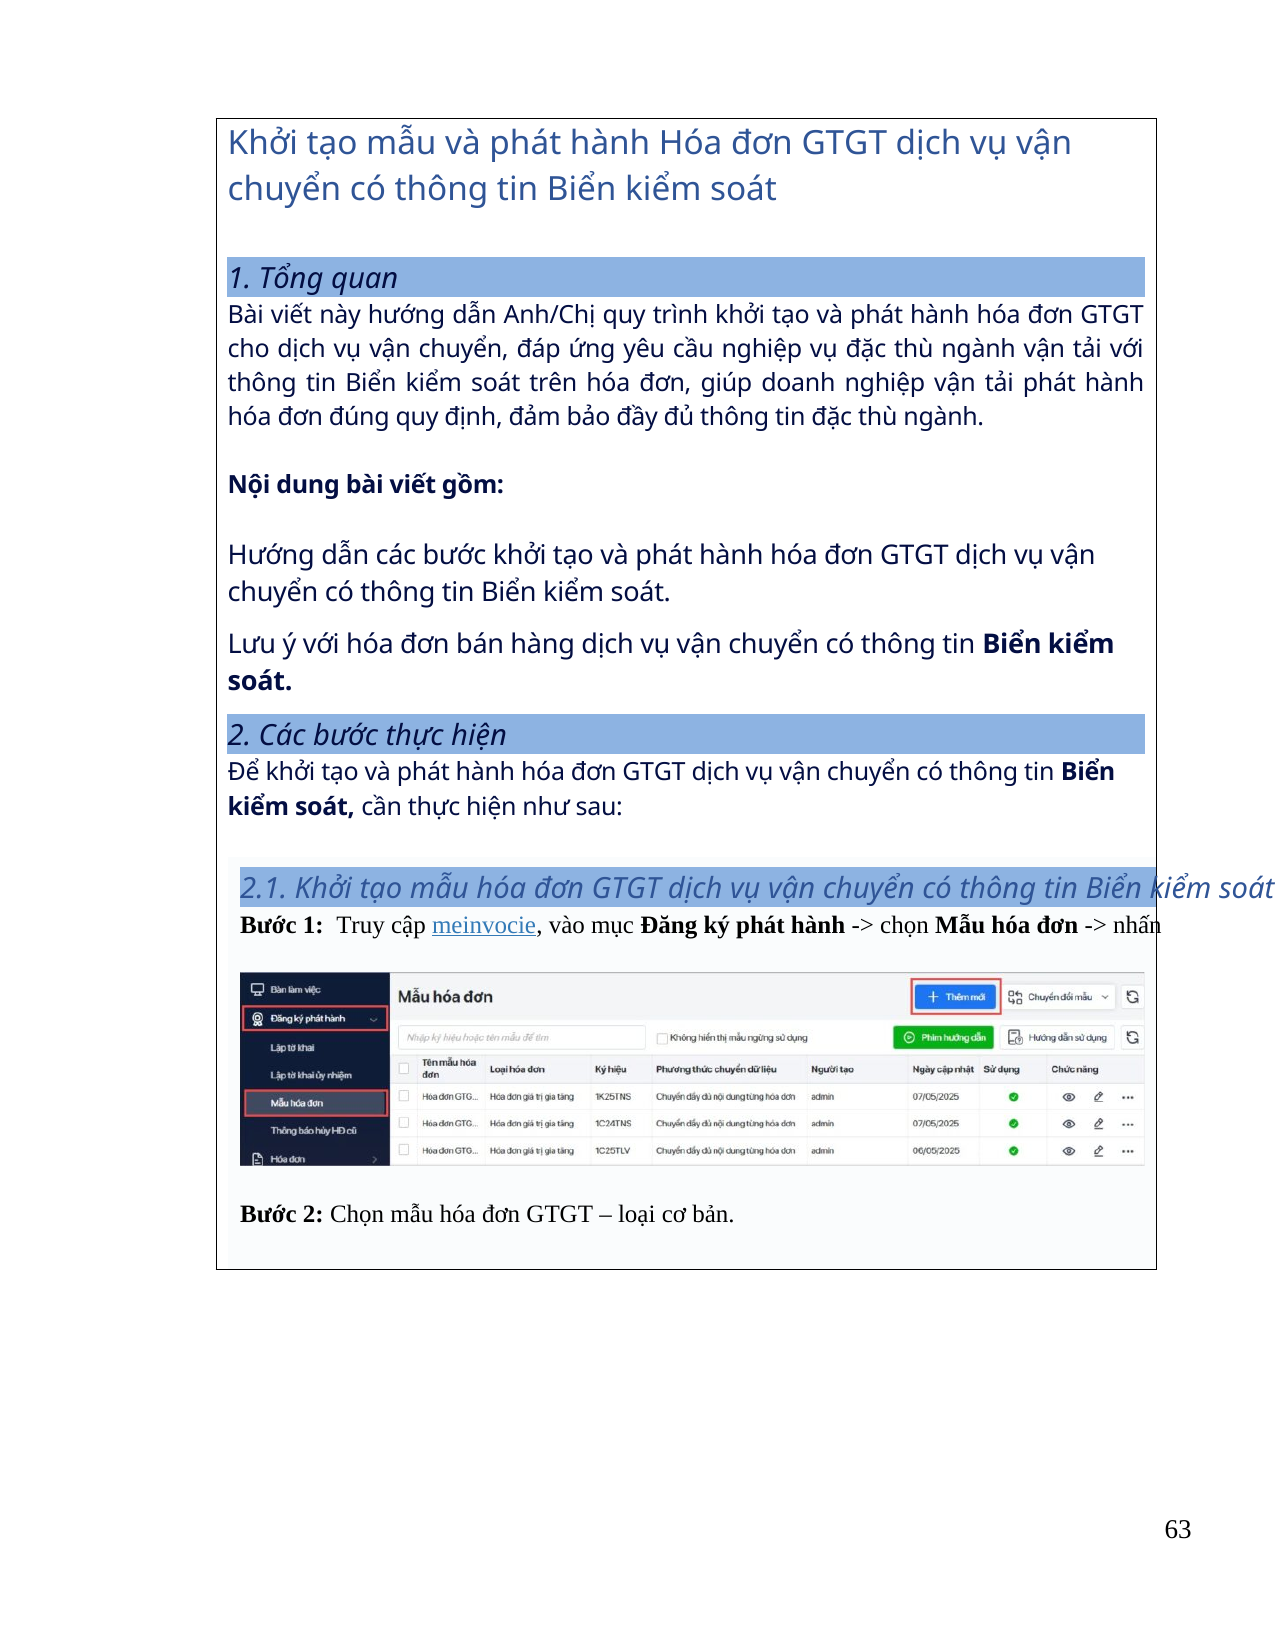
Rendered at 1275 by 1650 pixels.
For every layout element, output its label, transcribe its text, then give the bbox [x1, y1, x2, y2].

picture [240, 972, 1145, 1166]
